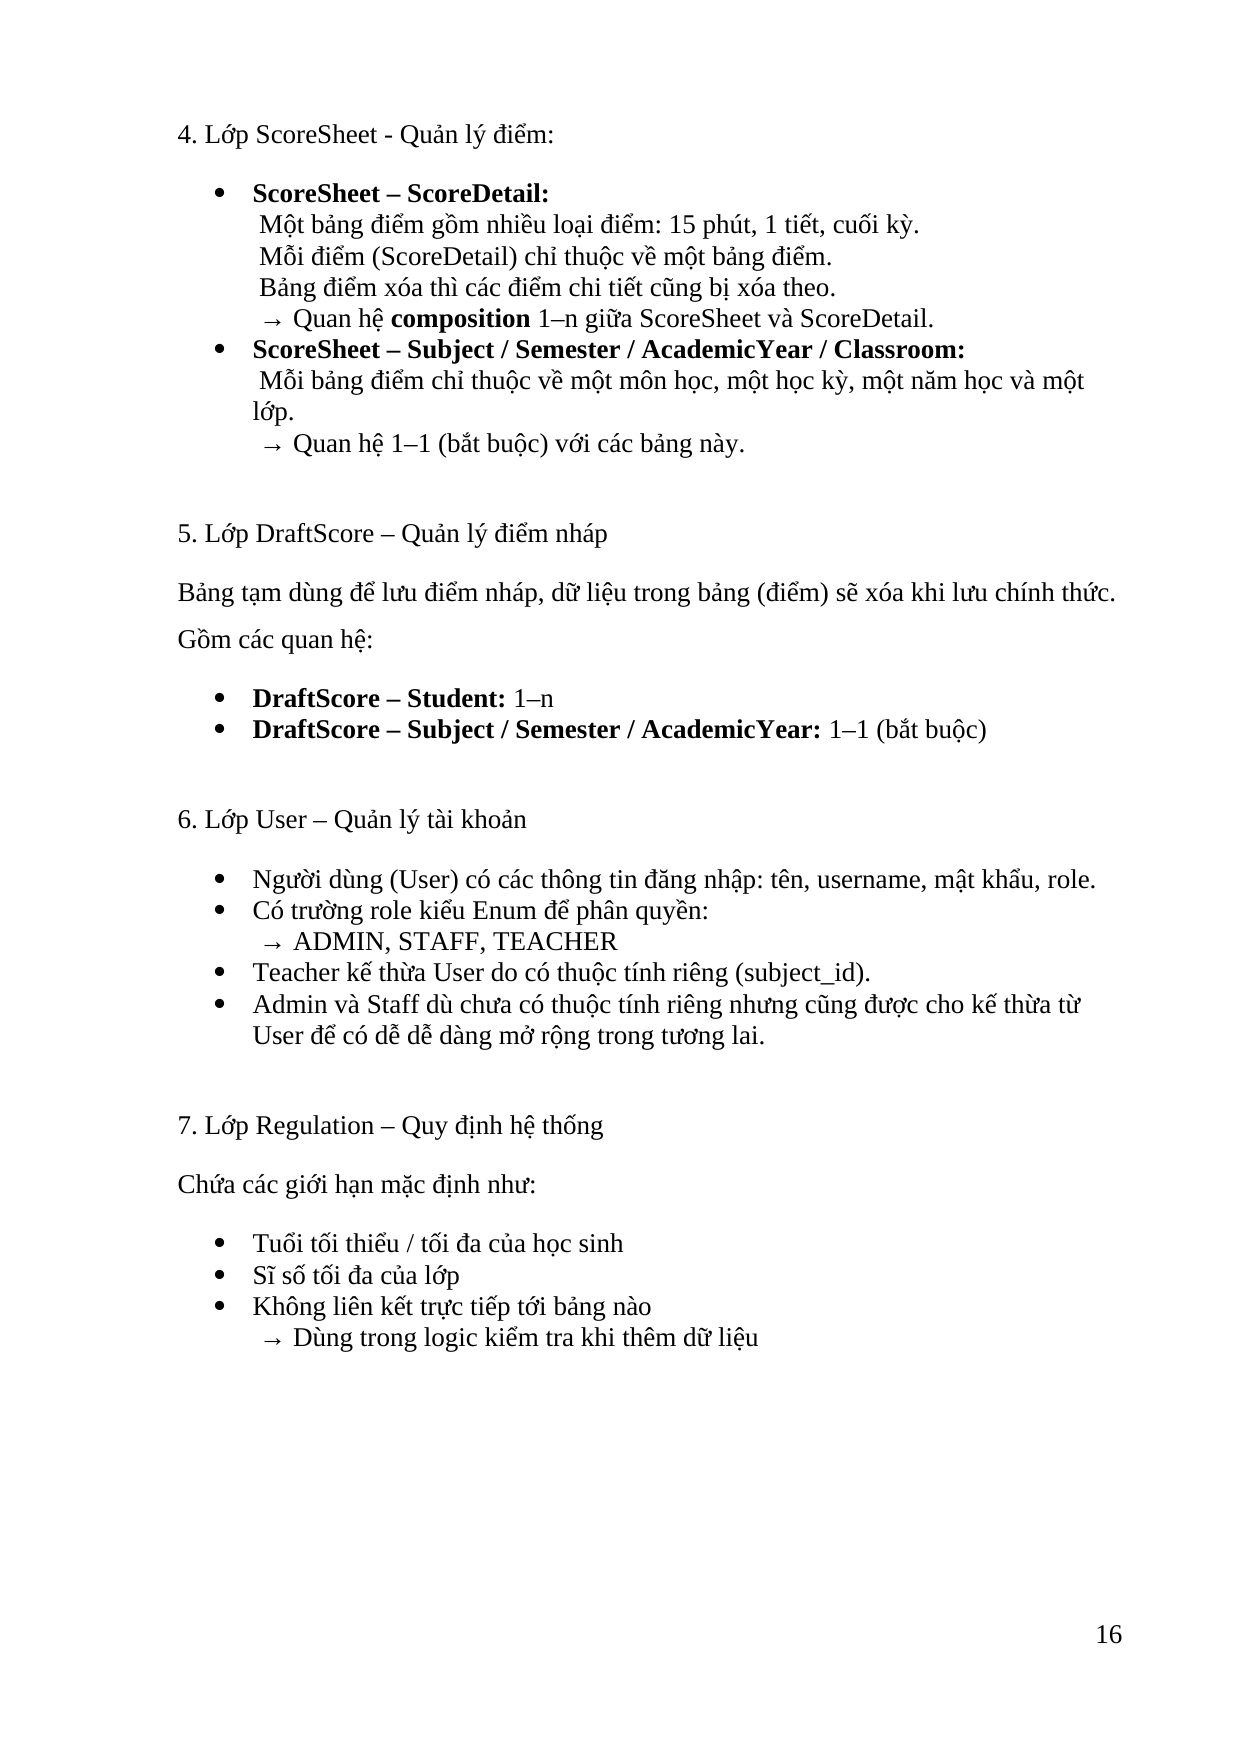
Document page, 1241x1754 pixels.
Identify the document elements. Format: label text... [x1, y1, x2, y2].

text 7. Lớp Regulation – Quy định hệ thống [177, 1109, 1122, 1140]
list Admin và Staff dù chưa có thuộc tính riêng nhưng cũng được cho kế thừa từ User để có dễ dễ dàng mở rộng trong tương lai. [215, 988, 1122, 1050]
list ScoreSheet – ScoreDetail: Một bảng điểm gồm nhiều loại điểm: 15 phút, 1 tiết, cuối kỳ. [215, 177, 1122, 240]
list Mỗi điểm (ScoreDetail) chỉ thuộc về một bảng điểm. [252, 240, 1122, 271]
text 5. Lớp DraftScore – Quản lý điểm nháp [177, 517, 1122, 548]
text Bảng tạm dùng để lưu điểm nháp, dữ liệu trong bảng (điểm) sẽ xóa khi lưu chính thức. Gồm các quan hệ: [177, 576, 1122, 654]
list Sĩ số tối đa của lớp [215, 1259, 1122, 1290]
text 4. Lớp ScoreSheet - Quản lý điểm: [177, 118, 1122, 149]
text 6. Lớp User – Quản lý tài khoản [177, 804, 1122, 835]
list DraftScore – Subject / Semester / AcademicYear: 1–1 (bắt buộc) [215, 713, 1122, 744]
text Chứa các giới hạn mặc định như: [177, 1168, 1122, 1199]
list Bảng điểm xóa thì các điểm chi tiết cũng bị xóa theo. → Quan hệ composition 1–n giữa ScoreSheet và ScoreDetail. [252, 271, 1122, 333]
list Có trường role kiểu Enum để phân quyền: → ADMIN, STAFF, TEACHER [215, 894, 1122, 956]
list Teacher kế thừa User do có thuộc tính riêng (subject_id). [215, 956, 1122, 988]
list Người dùng (User) có các thông tin đăng nhập: tên, username, mật khẩu, role. [215, 863, 1122, 894]
list Không liên kết trực tiếp tới bảng nào → Dùng trong logic kiểm tra khi thêm dữ liệu [215, 1290, 1122, 1352]
list ScoreSheet – Subject / Semester / AcademicYear / Classroom: Mỗi bảng điểm chỉ thuộc về một môn học, một học kỳ, một năm học và một lớp. → Quan hệ 1–1 (bắt buộc) với các bảng này. [215, 333, 1122, 458]
list DraftScore – Student: 1–n [215, 682, 1122, 713]
list Tuổi tối thiểu / tối đa của học sinh [215, 1228, 1122, 1259]
